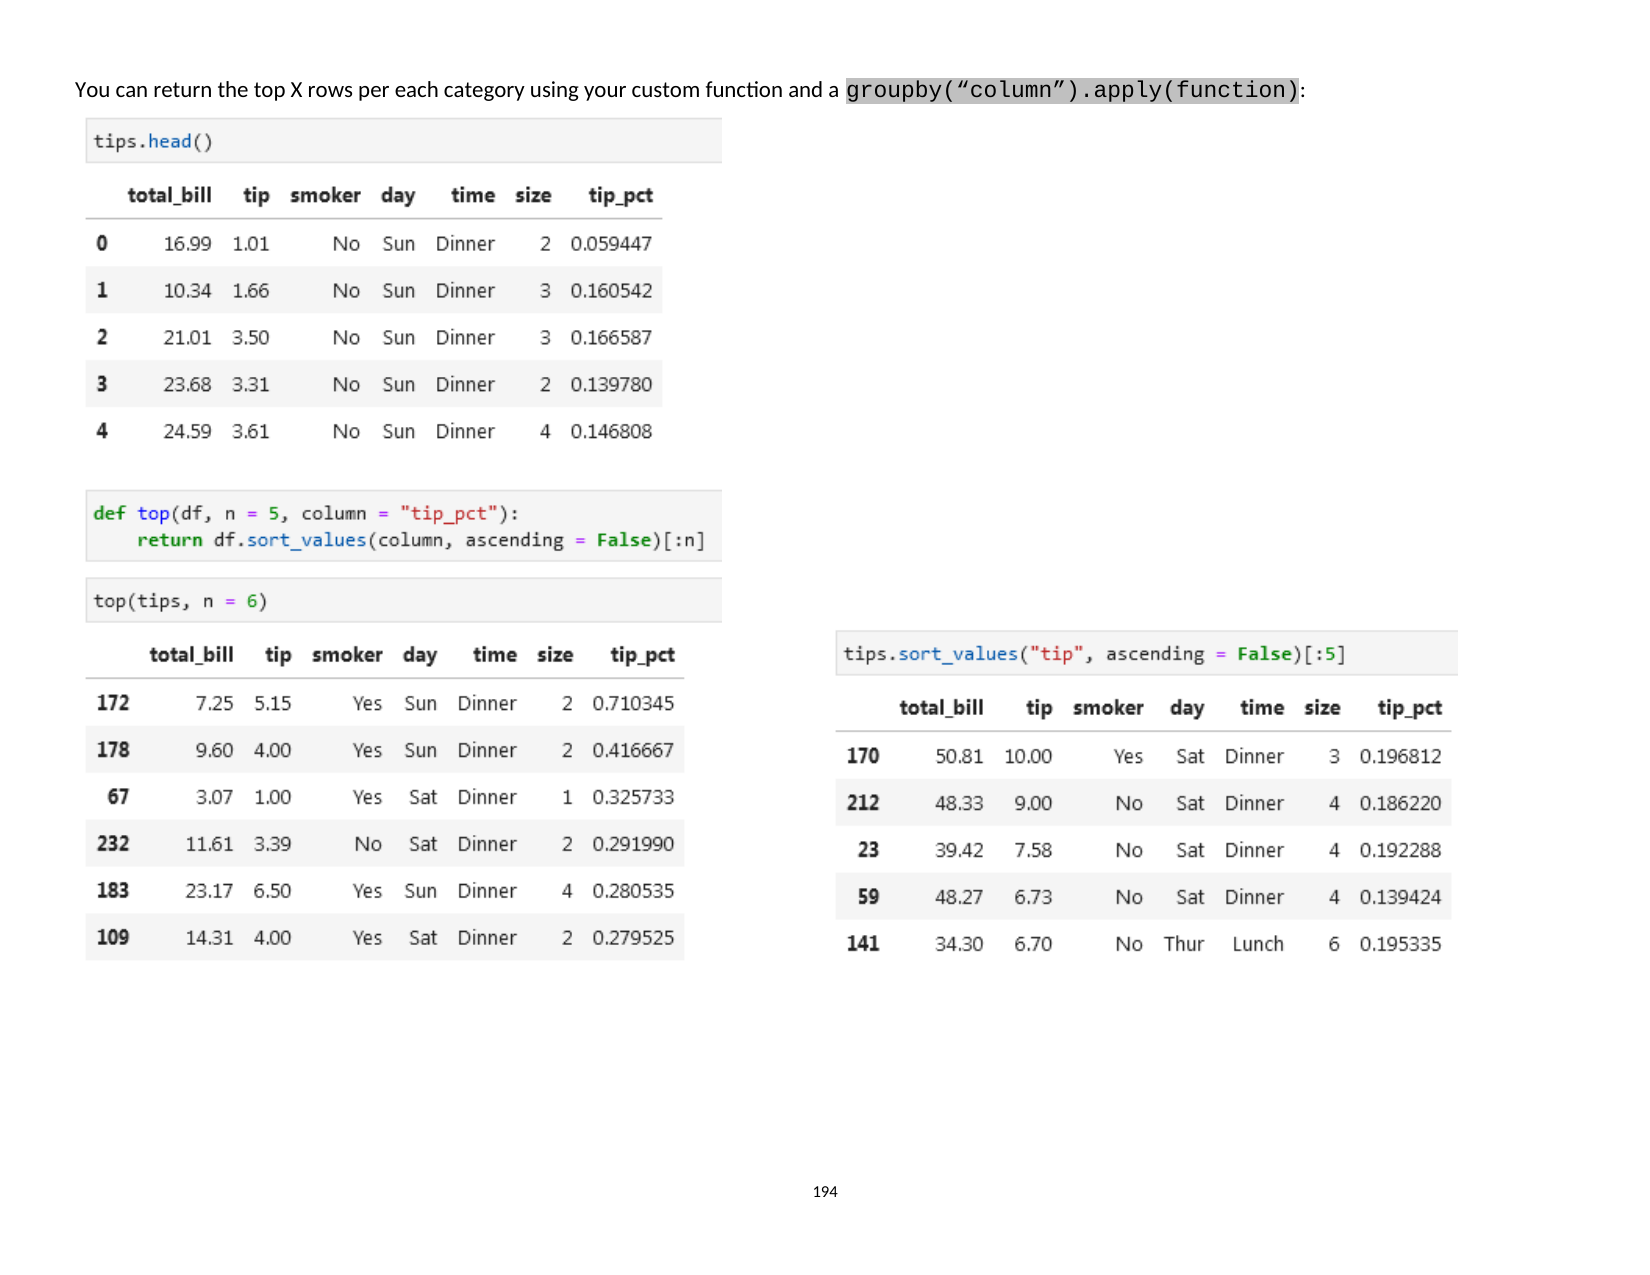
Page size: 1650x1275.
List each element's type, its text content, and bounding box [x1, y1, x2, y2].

picture [75, 104, 722, 970]
picture [825, 618, 1458, 970]
